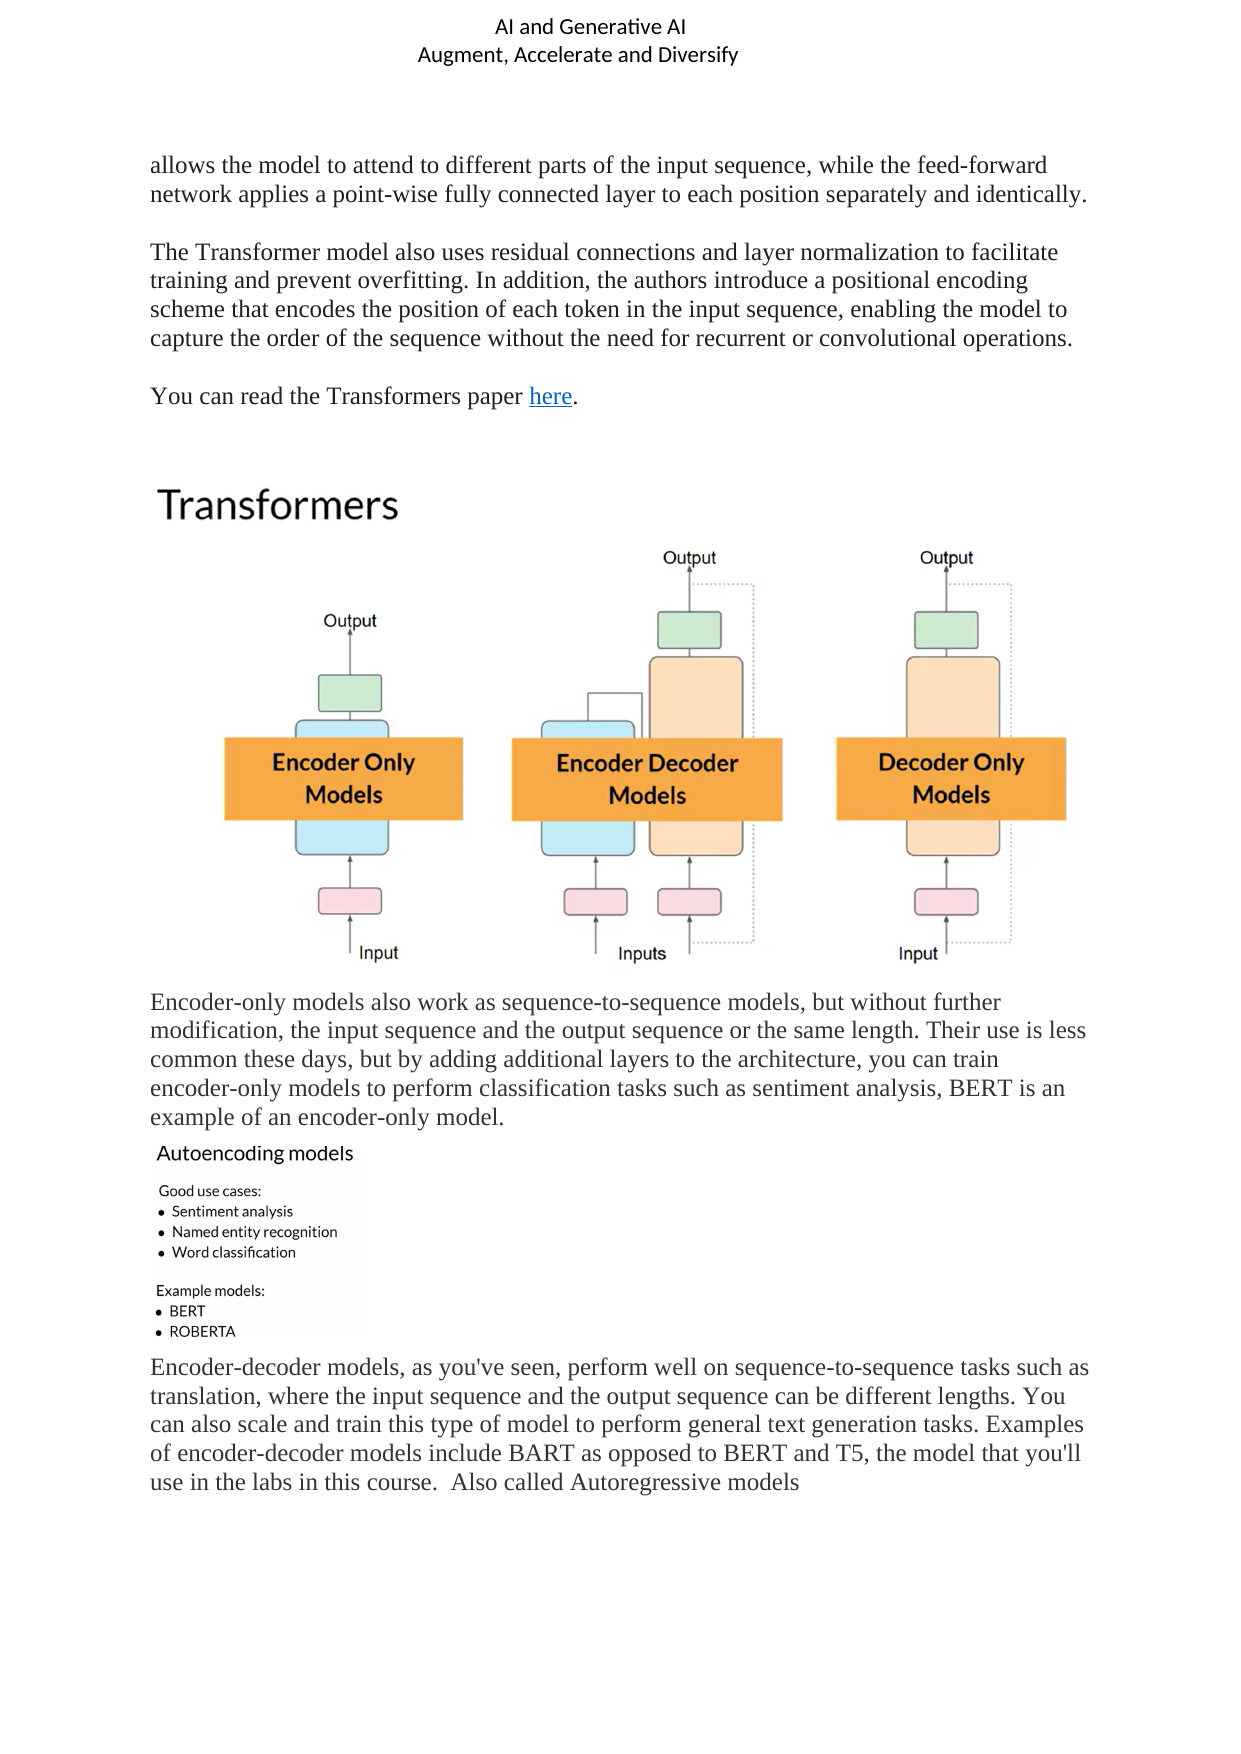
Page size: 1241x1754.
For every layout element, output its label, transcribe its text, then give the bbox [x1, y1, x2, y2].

picture [150, 483, 1091, 972]
text Encoder-only models also work as sequence-to-sequence models, but without further modification, the input sequence and the output sequence or the same length. Their use is less common these days, but by adding additional layers to the architecture, you can train encoder-only models to perform classification tasks such as sentiment analysis, BERT is an example of an encoder-only model. [150, 987, 1090, 1131]
text The Transformer model also uses residual connections and layer normalization to facilitate training and prevent overfitting. In addition, the authors introduce a positional encoding scheme that encodes the position of each token in the input sequence, enabling the model to capture the order of the sequence without the need for recurrent or convolutional operations. [150, 237, 1090, 352]
picture [150, 1146, 367, 1337]
text Encoder-decoder models, as you've seen, perform well on sequence-to-sequence tasks such as translation, where the input sequence and the output sequence can be different lengths. You can also scale and train this type of model to perform general text generation tasks. Examples of encoder-decoder models include BART as opposed to BERT and T5, the model that you'll use in the labs in this course. Also called Autoregressive models [150, 1352, 1090, 1496]
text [150, 150, 1090, 207]
text You can read the Transformers paper here. [150, 381, 1090, 409]
